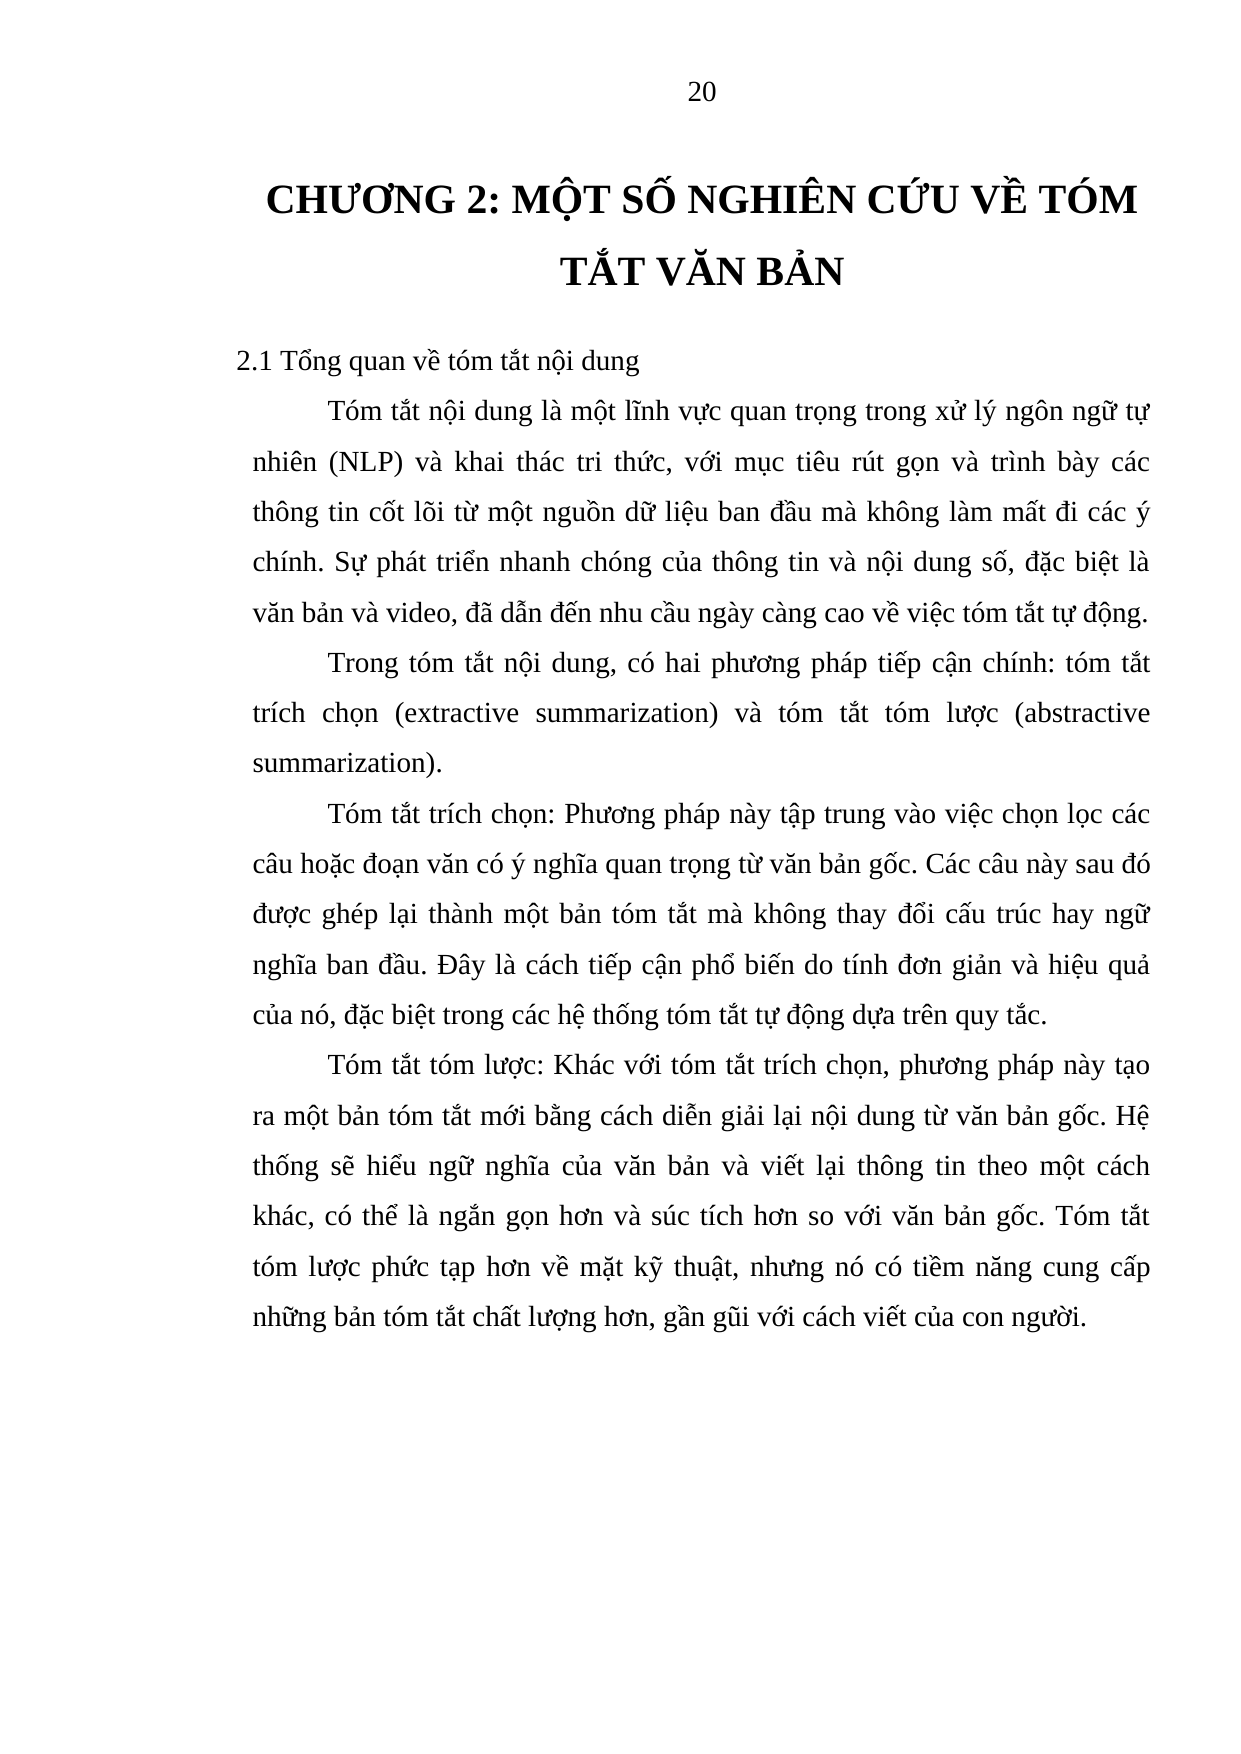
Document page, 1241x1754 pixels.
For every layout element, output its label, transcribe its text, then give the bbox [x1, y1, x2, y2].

subtitle 2.1 Tổng quan về tóm tắt nội dung [236, 343, 1152, 377]
text Trong tóm tắt nội dung, có hai phương pháp tiếp cận chính: tóm tắt trích chọn (extractive summarization) và tóm tắt tóm lược (abstractive summarization). [252, 645, 1152, 779]
text Tóm tắt trích chọn: Phương pháp này tập trung vào việc chọn lọc các câu hoặc đoạn văn có ý nghĩa quan trọng từ văn bản gốc. Các câu này sau đó được ghép lại thành một bản tóm tắt mà không thay đổi cấu trúc hay ngữ nghĩa ban đầu. Đây là cách tiếp cận phổ biến do tính đơn giản và hiệu quả của nó, đặc biệt trong các hệ thống tóm tắt tự động dựa trên quy tắc. [252, 796, 1152, 1031]
subtitle CHƯƠNG 2: MỘT SỐ NGHIÊN CỨU VỀ TÓM TẮT VĂN BẢN [252, 174, 1152, 294]
text Tóm tắt tóm lược: Khác với tóm tắt trích chọn, phương pháp này tạo ra một bản tóm tắt mới bằng cách diễn giải lại nội dung từ văn bản gốc. Hệ thống sẽ hiểu ngữ nghĩa của văn bản và viết lại thông tin theo một cách khác, có thể là ngắn gọn hơn và súc tích hơn so với văn bản gốc. Tóm tắt tóm lược phức tạp hơn về mặt kỹ thuật, nhưng nó có tiềm năng cung cấp những bản tóm tắt chất lượng hơn, gần gũi với cách viết của con người. [252, 1047, 1152, 1333]
text Tóm tắt nội dung là một lĩnh vực quan trọng trong xử lý ngôn ngữ tự nhiên (NLP) và khai thác tri thức, với mục tiêu rút gọn và trình bày các thông tin cốt lõi từ một nguồn dữ liệu ban đầu mà không làm mất đi các ý chính. Sự phát triển nhanh chóng của thông tin và nội dung số, đặc biệt là văn bản và video, đã dẫn đến nhu cầu ngày càng cao về việc tóm tắt tự động. [252, 393, 1152, 628]
